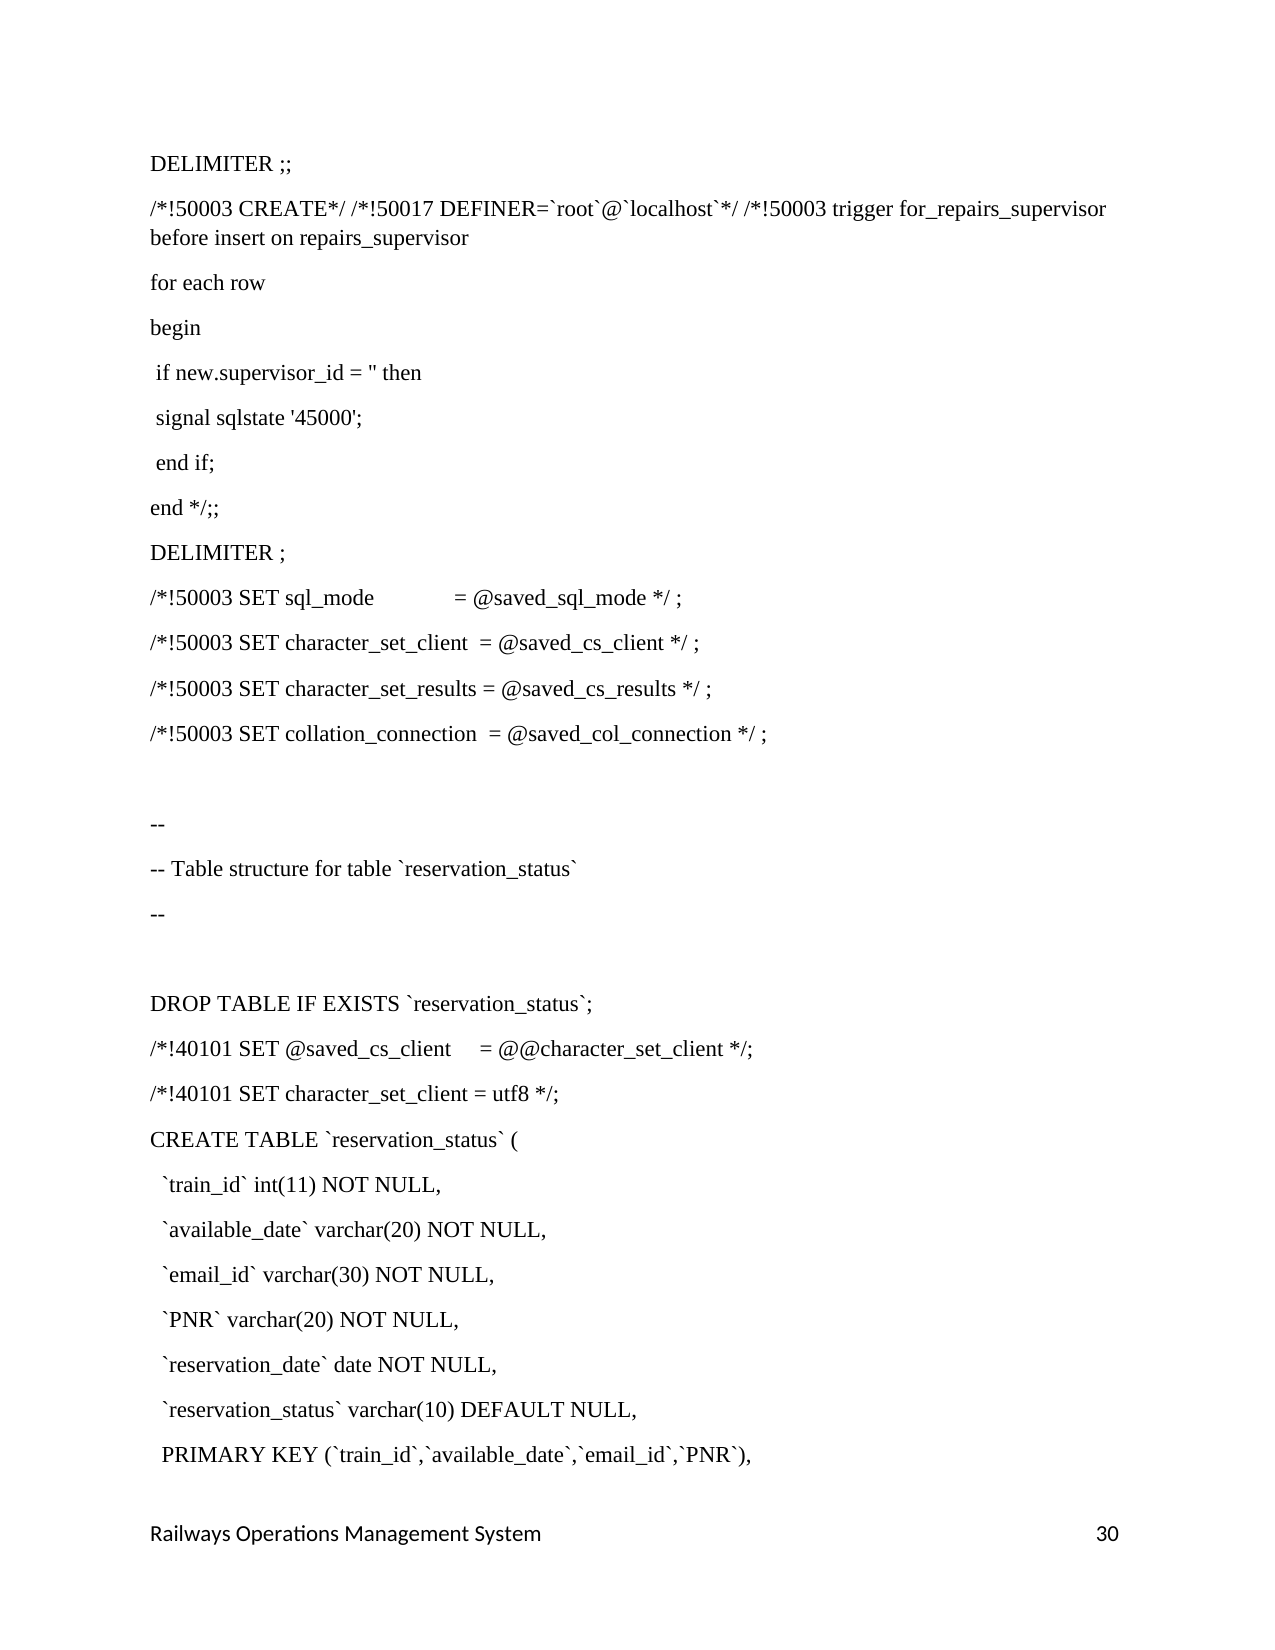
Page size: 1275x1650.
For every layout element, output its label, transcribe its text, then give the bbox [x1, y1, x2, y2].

text DELIMITER ; [150, 539, 1125, 566]
text `PNR` varchar(20) NOT NULL, [150, 1306, 1125, 1332]
text end */;; [150, 494, 1125, 521]
text /*!50003 CREATE*/ /*!50017 DEFINER=`root`@`localhost`*/ /*!50003 trigger for_repairs_supervisor before insert on repairs_supervisor [150, 195, 1125, 250]
text /*!50003 SET character_set_client = @saved_cs_client */ ; [150, 629, 1125, 656]
text -- [150, 810, 1125, 836]
text /*!50003 SET collation_connection = @saved_col_connection */ ; [150, 720, 1125, 746]
text `available_date` varchar(20) NOT NULL, [150, 1216, 1125, 1242]
text CREATE TABLE `reservation_status` ( [150, 1126, 1125, 1152]
text DELIMITER ;; [150, 150, 1125, 176]
text /*!50003 SET character_set_results = @saved_cs_results */ ; [150, 674, 1125, 701]
text begin [150, 314, 1125, 340]
text `email_id` varchar(30) NOT NULL, [150, 1261, 1125, 1287]
text `reservation_date` date NOT NULL, [150, 1351, 1125, 1377]
text -- Table structure for table `reservation_status` [150, 855, 1125, 881]
text /*!50003 SET sql_mode = @saved_sql_mode */ ; [150, 584, 1125, 611]
text /*!40101 SET @saved_cs_client = @@character_set_client */; [150, 1035, 1125, 1062]
text /*!40101 SET character_set_client = utf8 */; [150, 1081, 1125, 1107]
text end if; [150, 449, 1125, 475]
text for each row [150, 269, 1125, 295]
text signal sqlstate '45000'; [150, 404, 1125, 430]
text DROP TABLE IF EXISTS `reservation_status`; [150, 990, 1125, 1017]
text if new.supervisor_id = '' then [150, 359, 1125, 385]
text -- [150, 900, 1125, 926]
text `reservation_status` varchar(10) DEFAULT NULL, [150, 1396, 1125, 1423]
text PRIMARY KEY (`train_id`,`available_date`,`email_id`,`PNR`), [150, 1441, 1125, 1468]
text `train_id` int(11) NOT NULL, [150, 1171, 1125, 1197]
